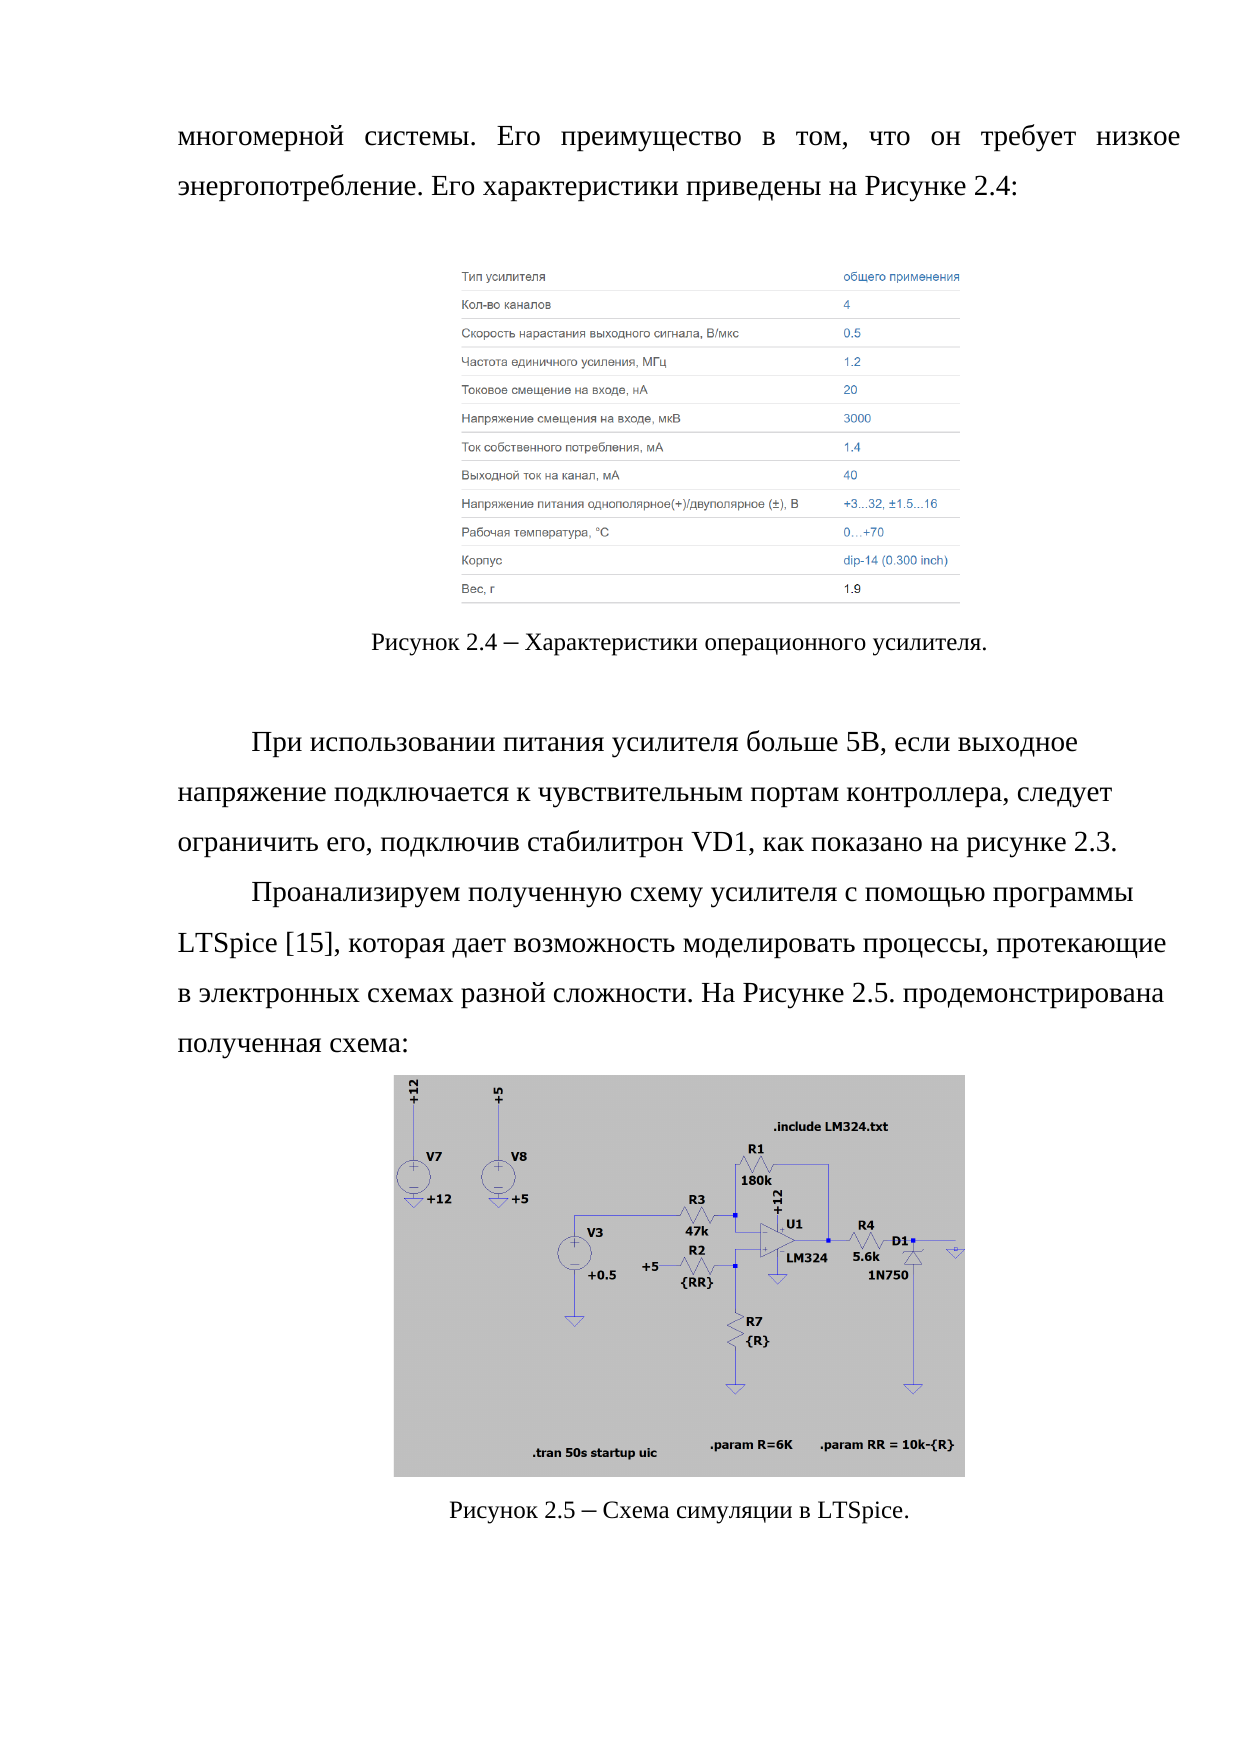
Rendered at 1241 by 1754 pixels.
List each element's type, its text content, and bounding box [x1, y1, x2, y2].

text Рисунок 2.4 – Характеристики операционного усилителя. [177, 623, 1181, 657]
text Рисунок 2.5 – Схема симуляции в LTSpice. [177, 1491, 1181, 1525]
picture [393, 1075, 965, 1477]
picture [460, 269, 972, 609]
text При использовании питания усилителя больше 5В, если выходное напряжение подключается к чувствительным портам контроллера, следует ограничить его, подключив стабилитрон VD1, как показано на рисунке 2.3. [177, 724, 1181, 858]
text Проанализируем полученную схему усилителя с помощью программы LTSpice [15], которая дает возможность моделировать процессы, протекающие в электронных схемах разной сложности. На Рисунке 2.5. продемонстрирована полученная схема: [177, 874, 1181, 1059]
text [177, 118, 1181, 202]
